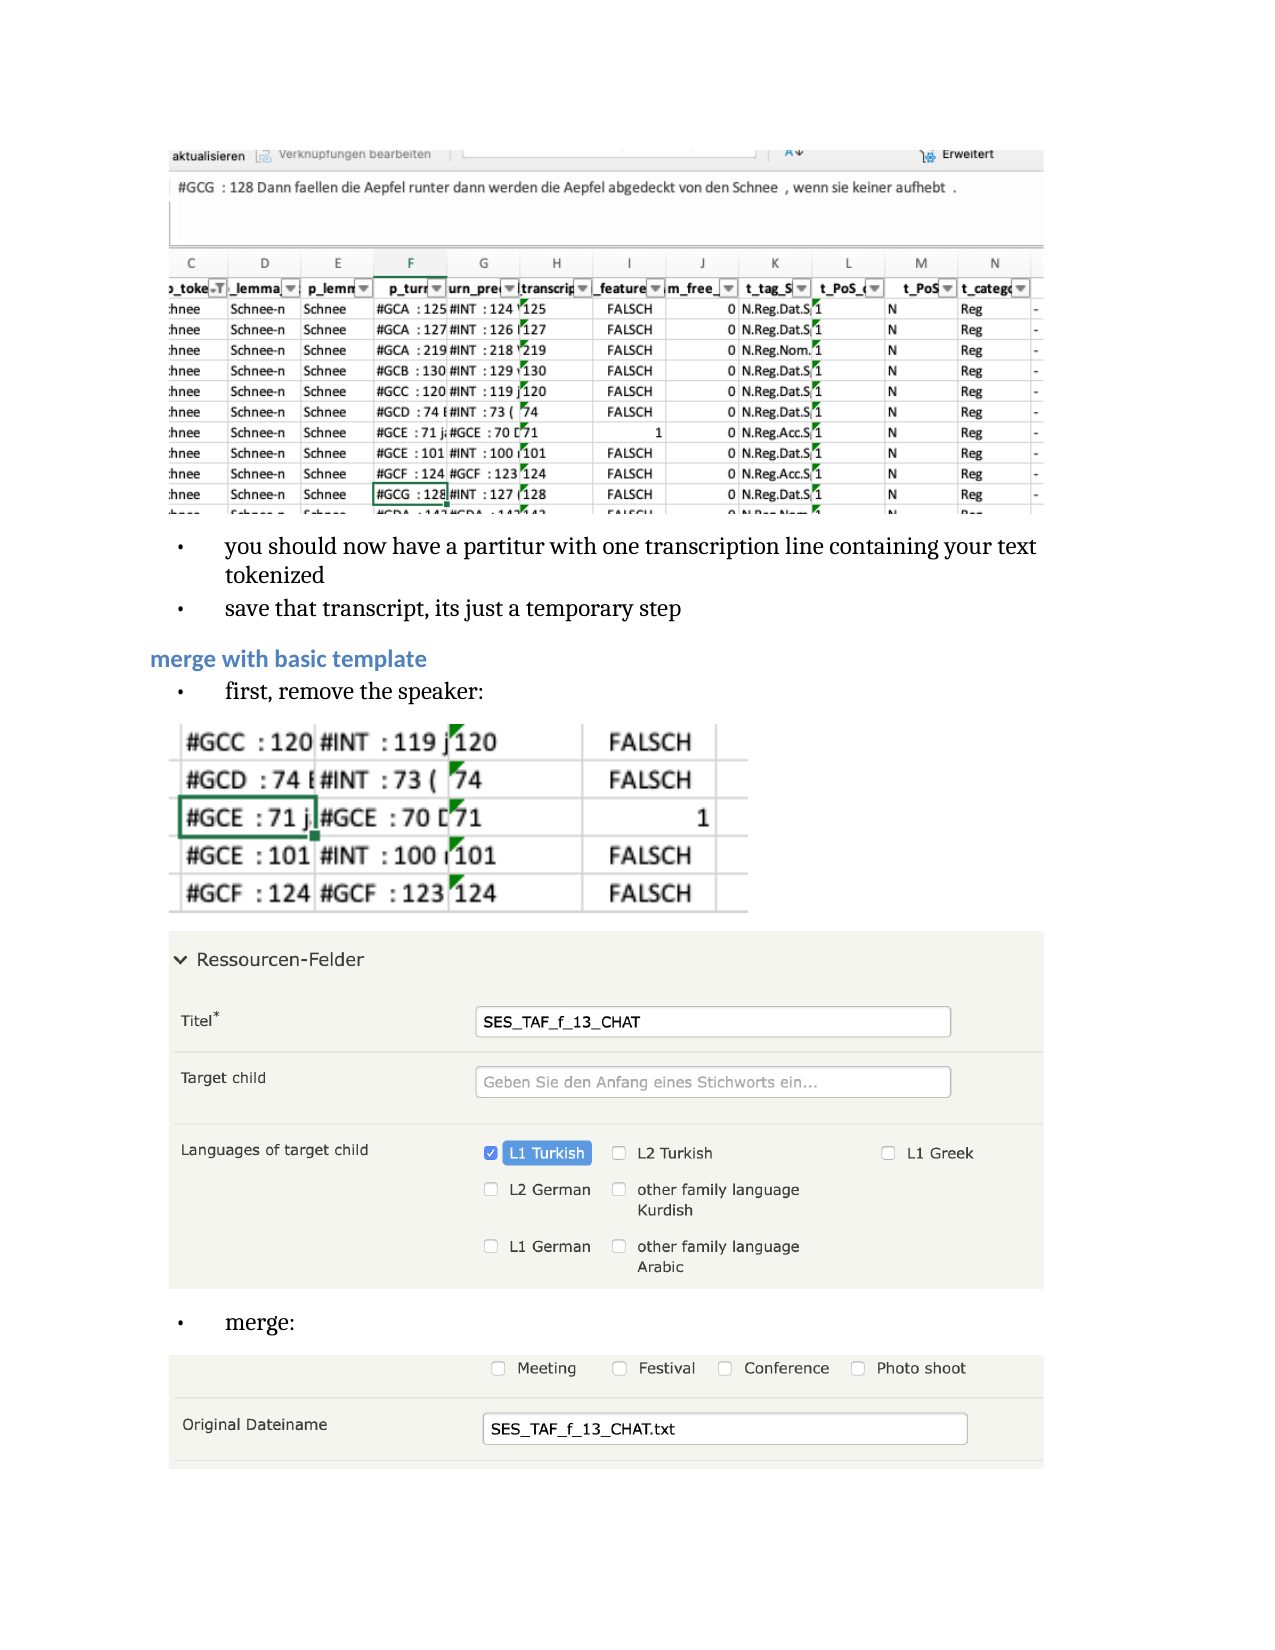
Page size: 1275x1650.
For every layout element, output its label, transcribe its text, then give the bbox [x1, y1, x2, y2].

list you should now have a partitur with one transcription line containing your text tokenized [175, 532, 1125, 590]
picture [168, 931, 1044, 1289]
list save that transcript, its just a temporary step [175, 593, 1125, 622]
picture [168, 724, 748, 913]
list merge: [175, 1307, 1125, 1336]
picture [168, 1355, 1044, 1469]
list first, remove the speaker: [175, 677, 1125, 706]
picture [168, 150, 1044, 514]
subtitle merge with basic template [150, 643, 1125, 673]
